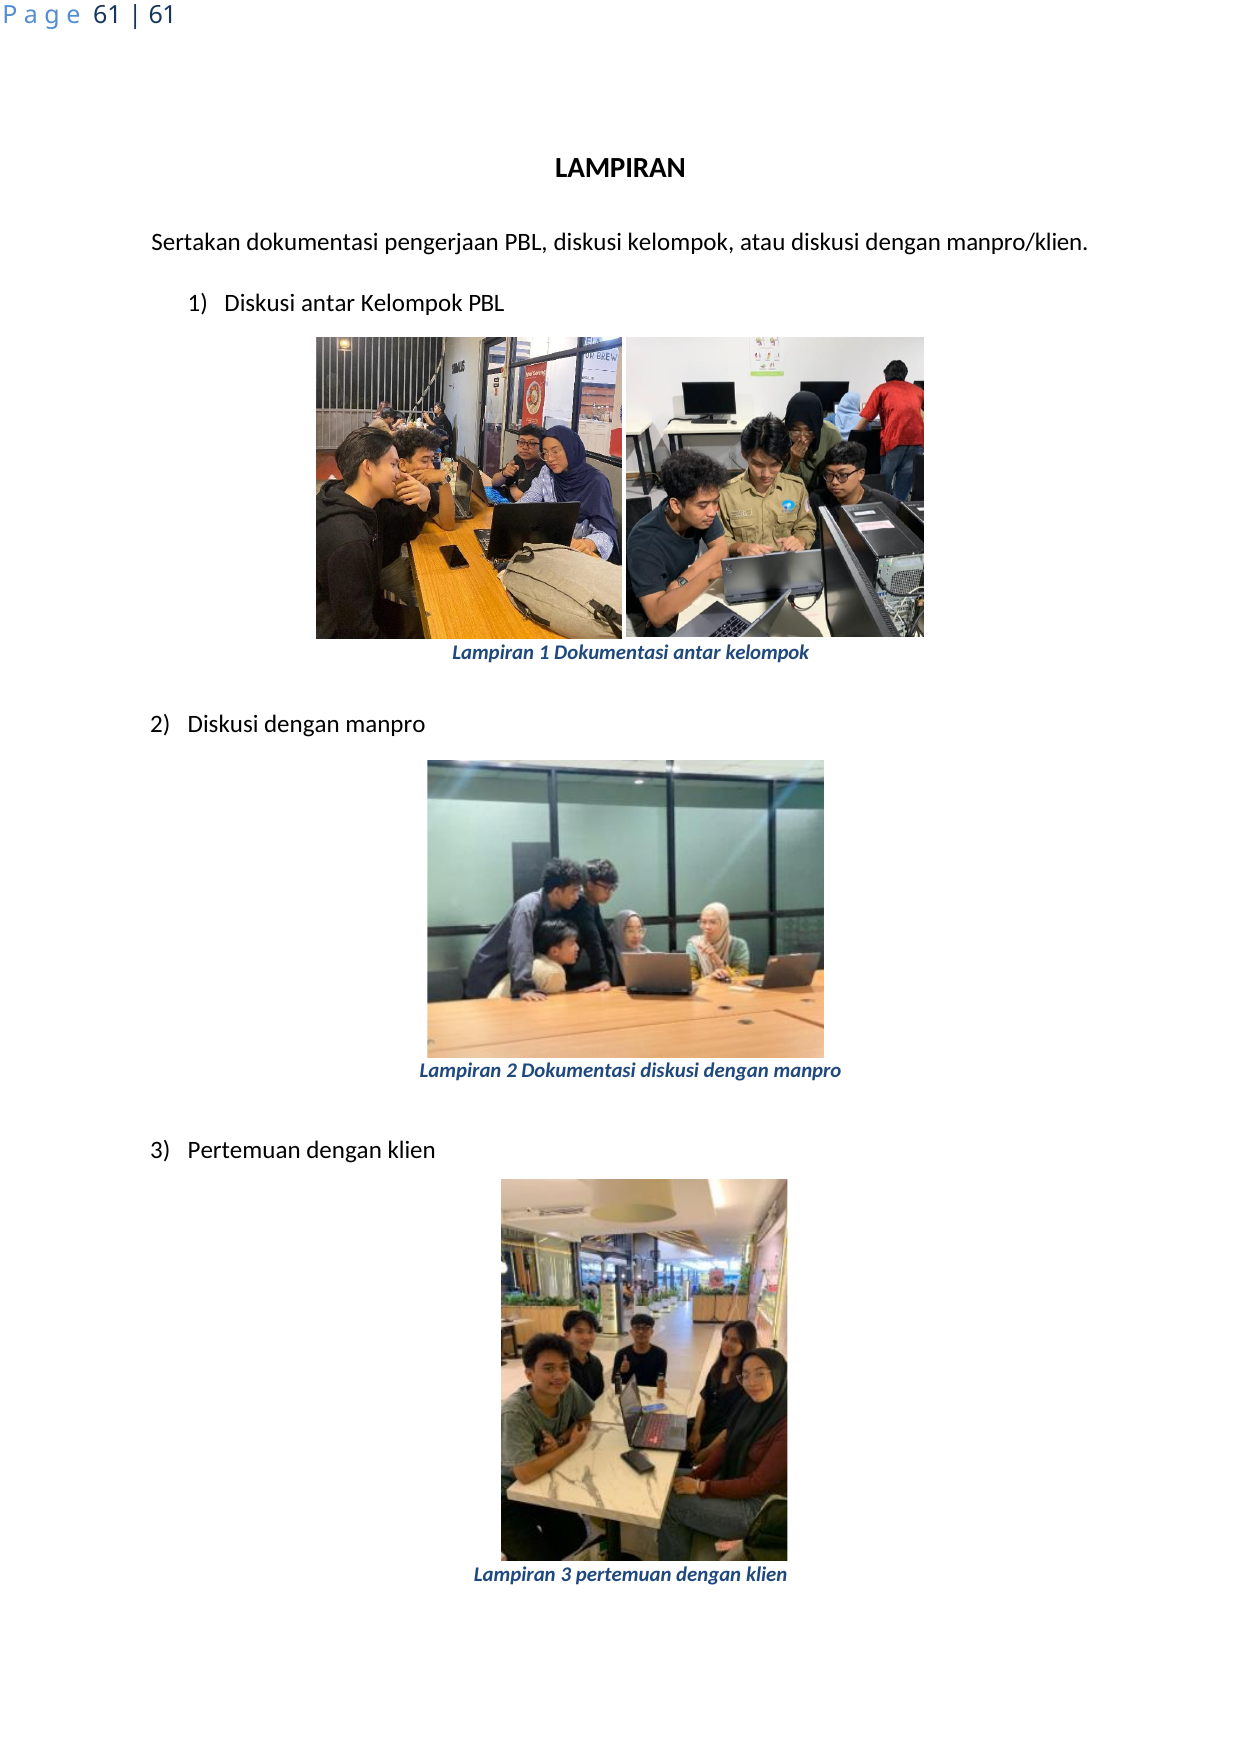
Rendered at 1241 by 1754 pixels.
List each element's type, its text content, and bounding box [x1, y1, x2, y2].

picture [316, 337, 622, 639]
picture [427, 760, 824, 1058]
picture [626, 337, 924, 637]
subtitle LAMPIRAN [128, 149, 1113, 184]
picture [501, 1179, 788, 1561]
subtitle Sertakan dokumentasi pengerjaan PBL, diskusi kelompok, atau diskusi dengan manpro/klien. [127, 226, 1112, 257]
list Diskusi dengan manpro [150, 708, 1113, 738]
subtitle 1) Diskusi antar Kelompok PBL [187, 287, 1136, 318]
list Pertemuan dengan klien [150, 1134, 1113, 1165]
